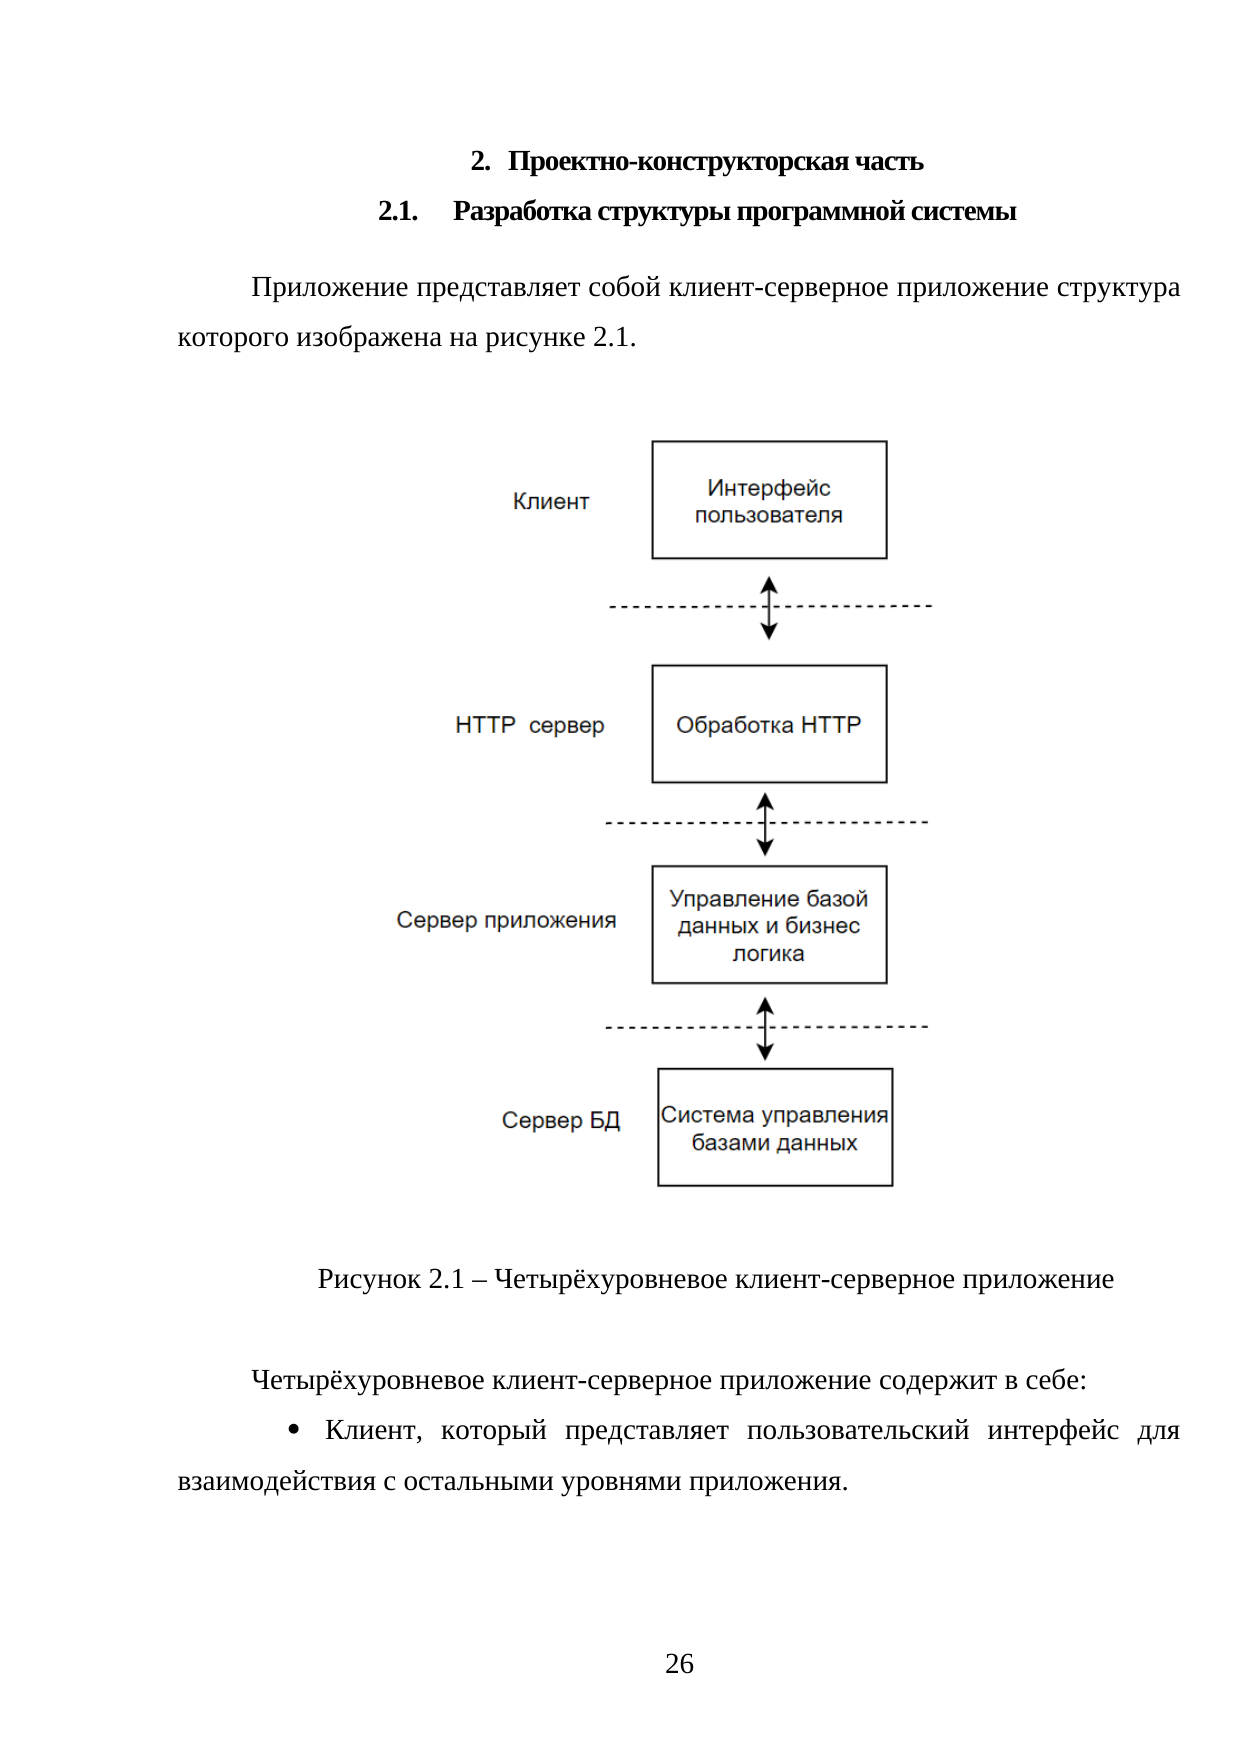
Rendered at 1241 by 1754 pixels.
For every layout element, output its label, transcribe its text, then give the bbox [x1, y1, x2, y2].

picture [383, 419, 975, 1245]
subtitle Проектно-конструкторская часть [215, 143, 1181, 177]
text Рисунок 2.1 – Четырёхуровневое клиент-серверное приложение [177, 1261, 1181, 1295]
text Четырёхуровневое клиент-серверное приложение содержит в себе: [177, 1362, 1181, 1396]
text Приложение представляет собой клиент-серверное приложение структура которого изображена на рисунке 2.1. [177, 269, 1181, 353]
list Клиент, который представляет пользовательский интерфейс для взаимодействия с остальными уровнями приложения. [177, 1412, 1181, 1496]
subtitle Разработка структуры программной системы [215, 193, 1181, 227]
